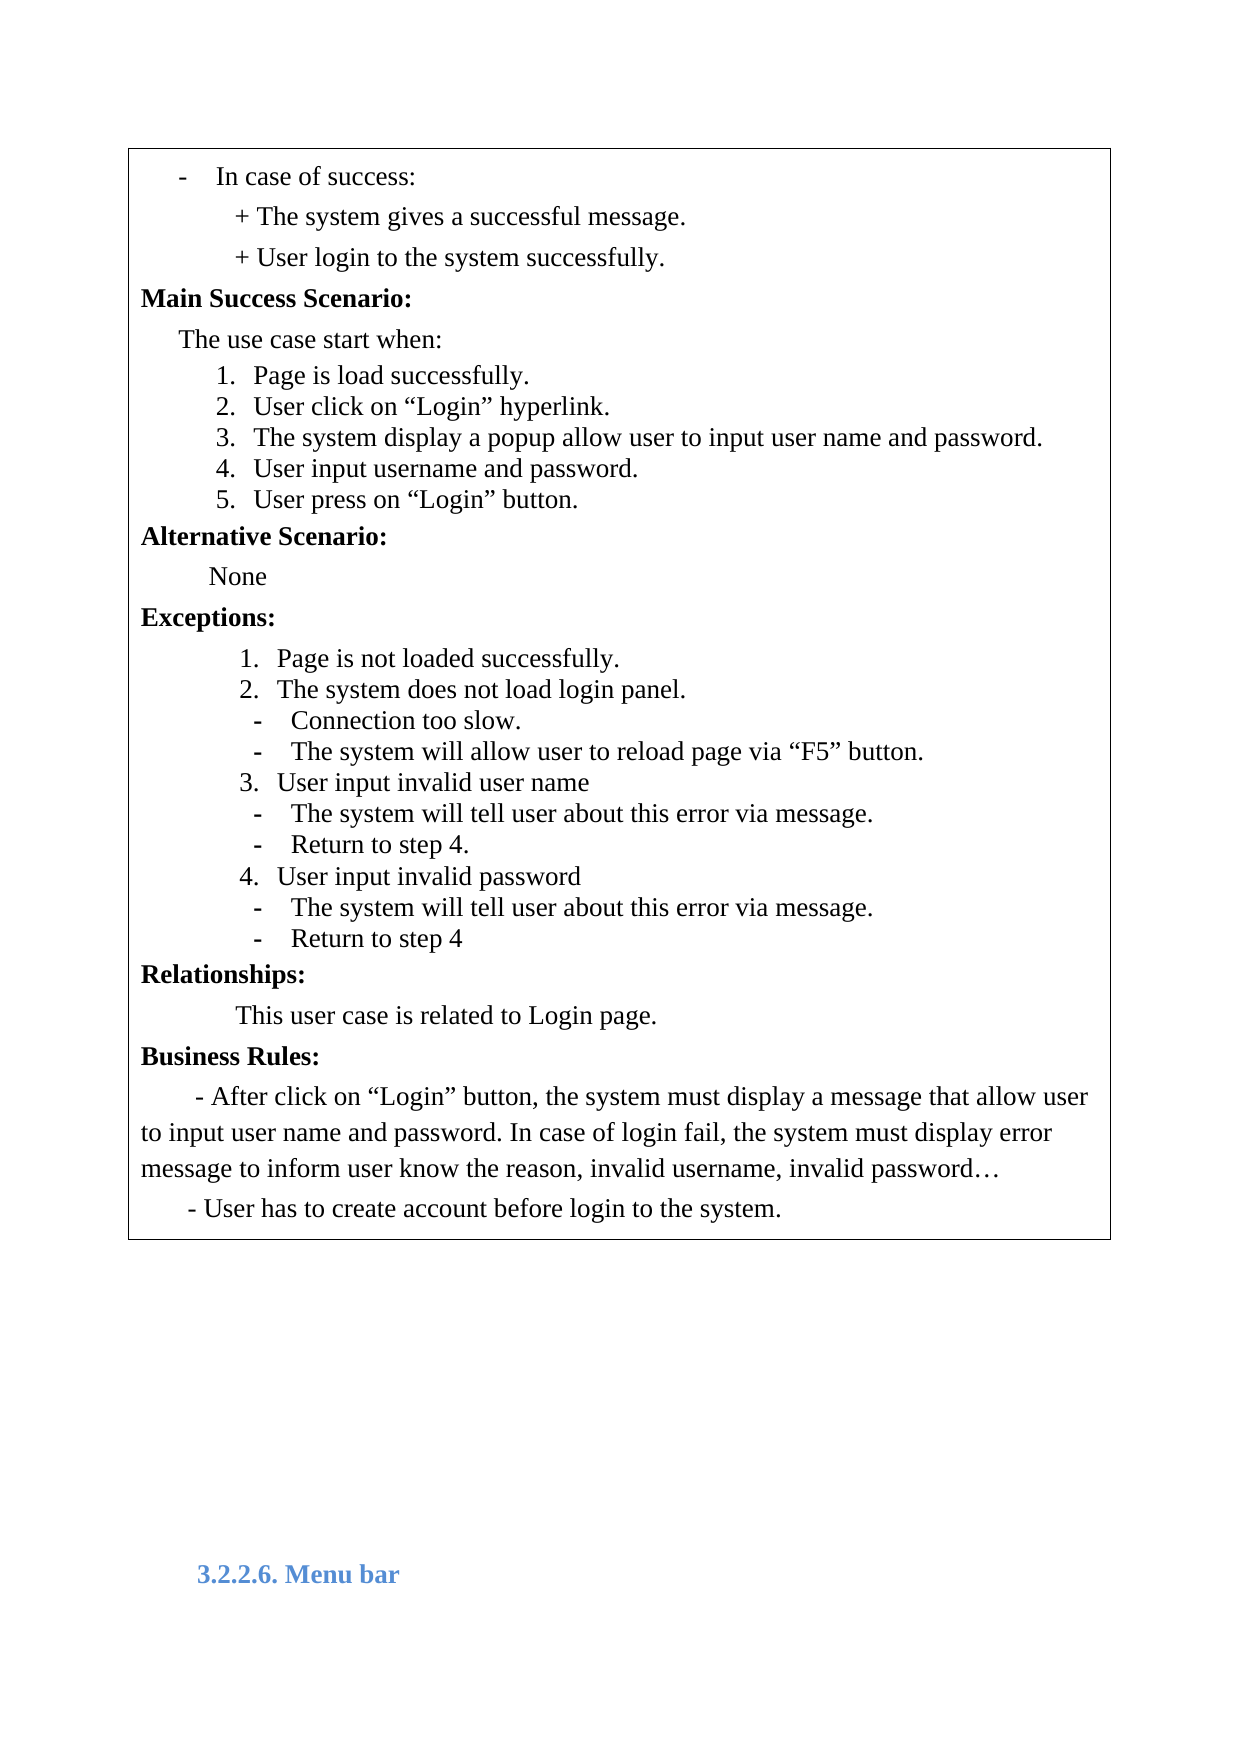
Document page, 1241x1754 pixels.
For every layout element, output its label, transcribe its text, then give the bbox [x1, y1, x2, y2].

text 3.2.2.6. Menu bar [197, 1558, 1122, 1589]
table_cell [129, 149, 1110, 1239]
